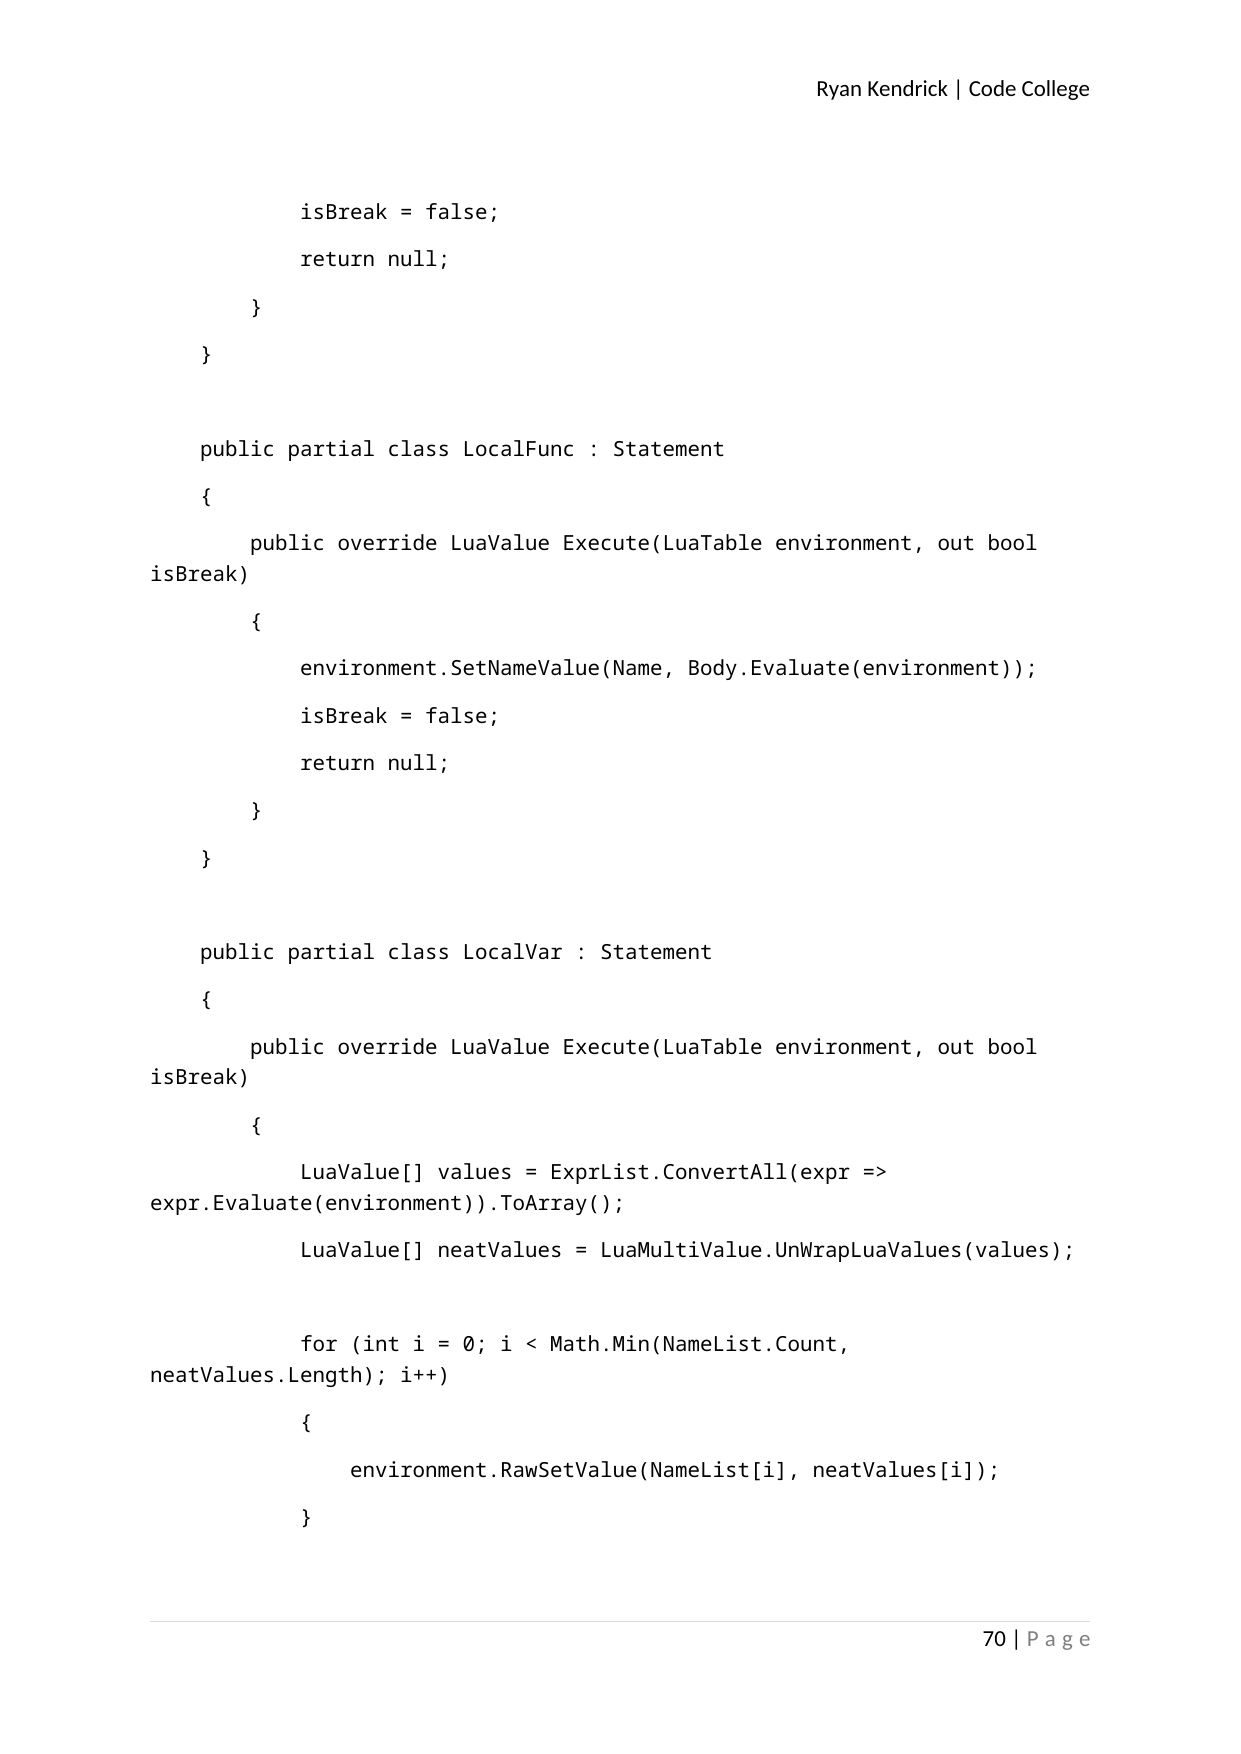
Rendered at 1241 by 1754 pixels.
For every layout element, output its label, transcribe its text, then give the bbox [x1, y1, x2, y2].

text { [150, 606, 1090, 635]
text public partial class LocalVar : Statement [150, 937, 1090, 966]
text public override LuaValue Execute(LuaTable environment, out bool isBreak) [150, 1032, 1090, 1091]
text public partial class LocalFunc : Statement [150, 434, 1090, 462]
text environment.RawSetValue(NameList[i], neatValues[i]); [150, 1455, 1090, 1483]
text isBreak = false; [150, 701, 1090, 729]
text } [150, 339, 1090, 368]
text { [150, 1110, 1090, 1138]
text for (int i = 0; i < Math.Min(NameList.Count, neatValues.Length); i++) [150, 1329, 1090, 1389]
text { [150, 984, 1090, 1013]
text LuaValue[] neatValues = LuaMultiValue.UnWrapLuaValues(values); [150, 1235, 1090, 1263]
text return null; [150, 244, 1090, 273]
text environment.SetNameValue(Name, Body.Evaluate(environment)); [150, 653, 1090, 682]
text public override LuaValue Execute(LuaTable environment, out bool isBreak) [150, 528, 1090, 587]
text } [150, 795, 1090, 824]
text } [150, 1502, 1090, 1531]
text } [150, 292, 1090, 320]
text return null; [150, 748, 1090, 777]
text LuaValue[] values = ExprList.ConvertAll(expr => expr.Evaluate(environment)).ToArray(); [150, 1157, 1090, 1216]
text } [150, 843, 1090, 871]
text { [150, 1407, 1090, 1436]
text { [150, 481, 1090, 509]
text isBreak = false; [150, 197, 1090, 226]
